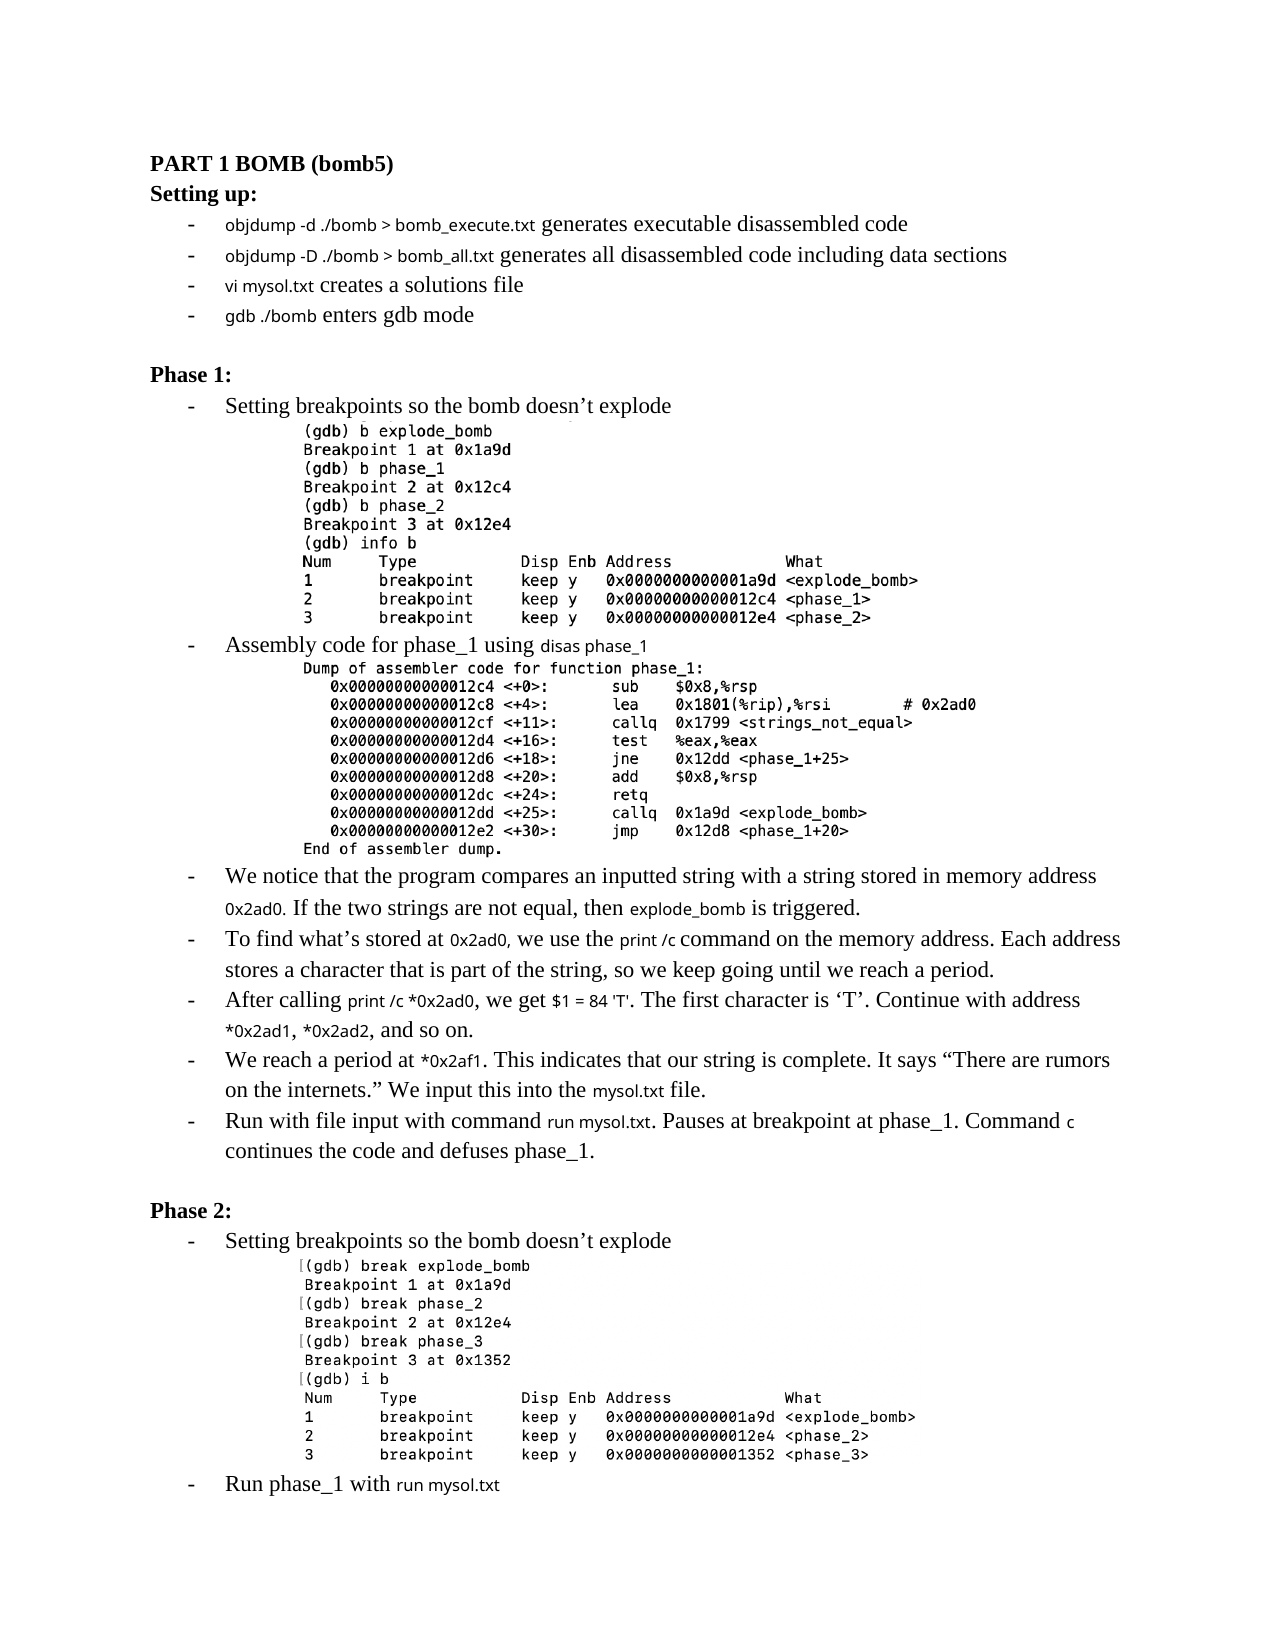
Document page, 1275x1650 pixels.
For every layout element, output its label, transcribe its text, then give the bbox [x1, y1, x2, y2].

list Run phase_1 with run mysol.txt [187, 1470, 1125, 1497]
text Phase 1: [150, 361, 1125, 388]
list To find what’s stored at 0x2ad0, we use the print /c command on the memory address. Each address stores a character that is part of the string, so we keep going until we reach a period. [187, 925, 1125, 982]
picture [300, 421, 923, 627]
list Setting breakpoints so the bomb doesn’t explode [187, 392, 1125, 418]
picture [300, 1257, 923, 1466]
text PART 1 BOMB (bomb5) [150, 150, 1125, 176]
text Phase 2: [150, 1197, 1125, 1224]
list We notice that the program compares an inputted string with a string stored in memory address 0x2ad0. If the two strings are not equal, then explode_bomb is triggered. [187, 862, 1125, 921]
list Setting breakpoints so the bomb doesn’t explode [187, 1227, 1125, 1254]
list Assembly code for phase_1 using disas phase_1 [187, 631, 1125, 657]
list objdump -D ./bomb > bomb_all.txt generates all disassembled code including data sections [187, 241, 1125, 267]
list objdump -d ./bomb > bomb_execute.txt generates executable disassembled code [187, 210, 1125, 237]
list We reach a period at *0x2af1. This indicates that our string is complete. It says “There are rumors on the internets.” We input this into the mysol.txt file. [187, 1046, 1125, 1103]
text Setting up: [150, 180, 1125, 207]
list gdb ./bomb enters gdb mode [187, 301, 1125, 327]
list vi mysol.txt creates a solutions file [187, 271, 1125, 297]
list After calling print /c *0x2ad0, we get $1 = 84 'T'. The first character is ‘T’. Continue with address *0x2ad1, *0x2ad2, and so on. [187, 986, 1125, 1042]
picture [300, 661, 986, 858]
list Run with file input with command run mysol.txt. Pauses at breakpoint at phase_1. Command c continues the code and defuses phase_1. [187, 1107, 1125, 1163]
